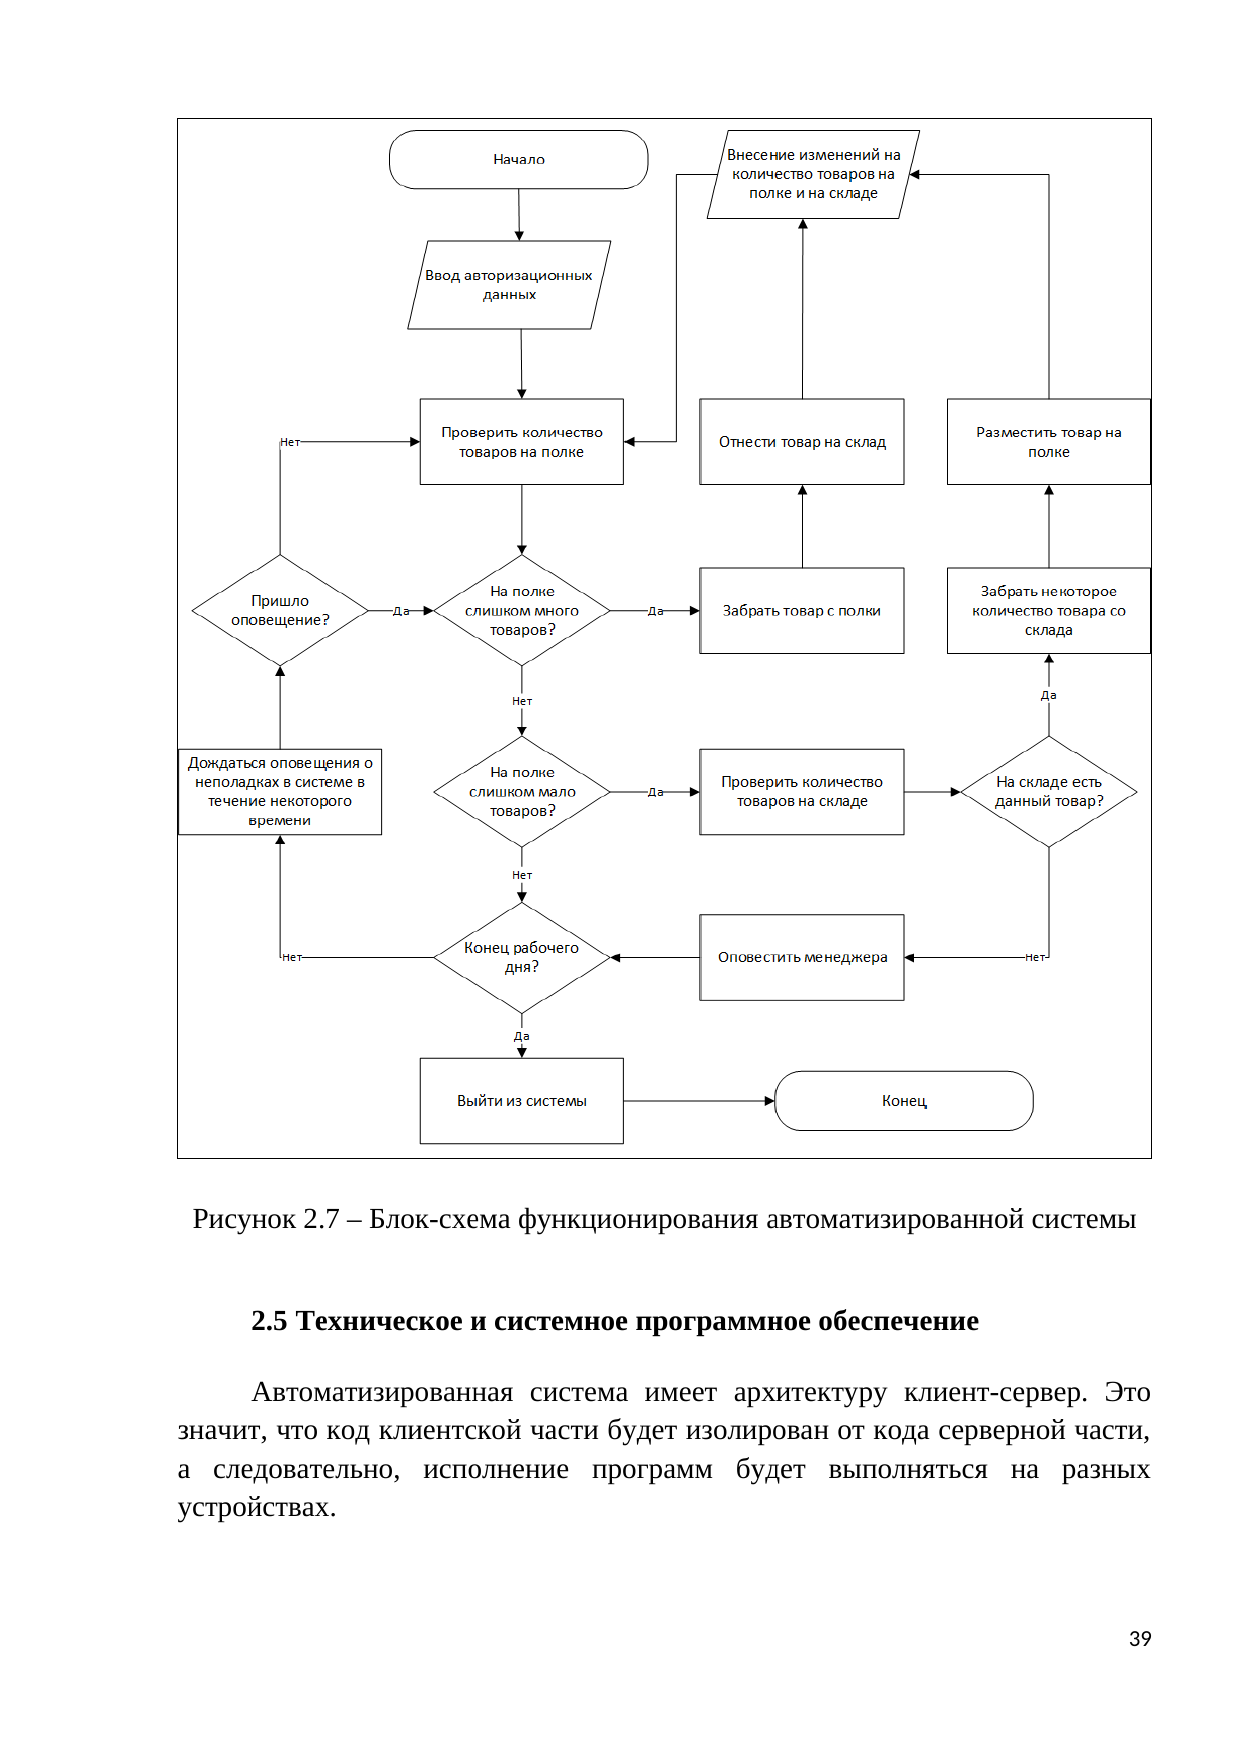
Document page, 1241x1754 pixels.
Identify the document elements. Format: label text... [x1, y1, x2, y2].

text Рисунок 2.7 – Блок-схема функционирования автоматизированной системы [177, 1201, 1152, 1234]
text Автоматизированная система имеет архитектуру клиент-сервер. Это значит, что код клиентской части будет изолирован от кода серверной части, а следовательно, исполнение программ будет выполняться на разных устройствах. [177, 1374, 1152, 1523]
subtitle Техническое и системное программное обеспечение [251, 1303, 1152, 1337]
picture [178, 119, 1151, 1158]
